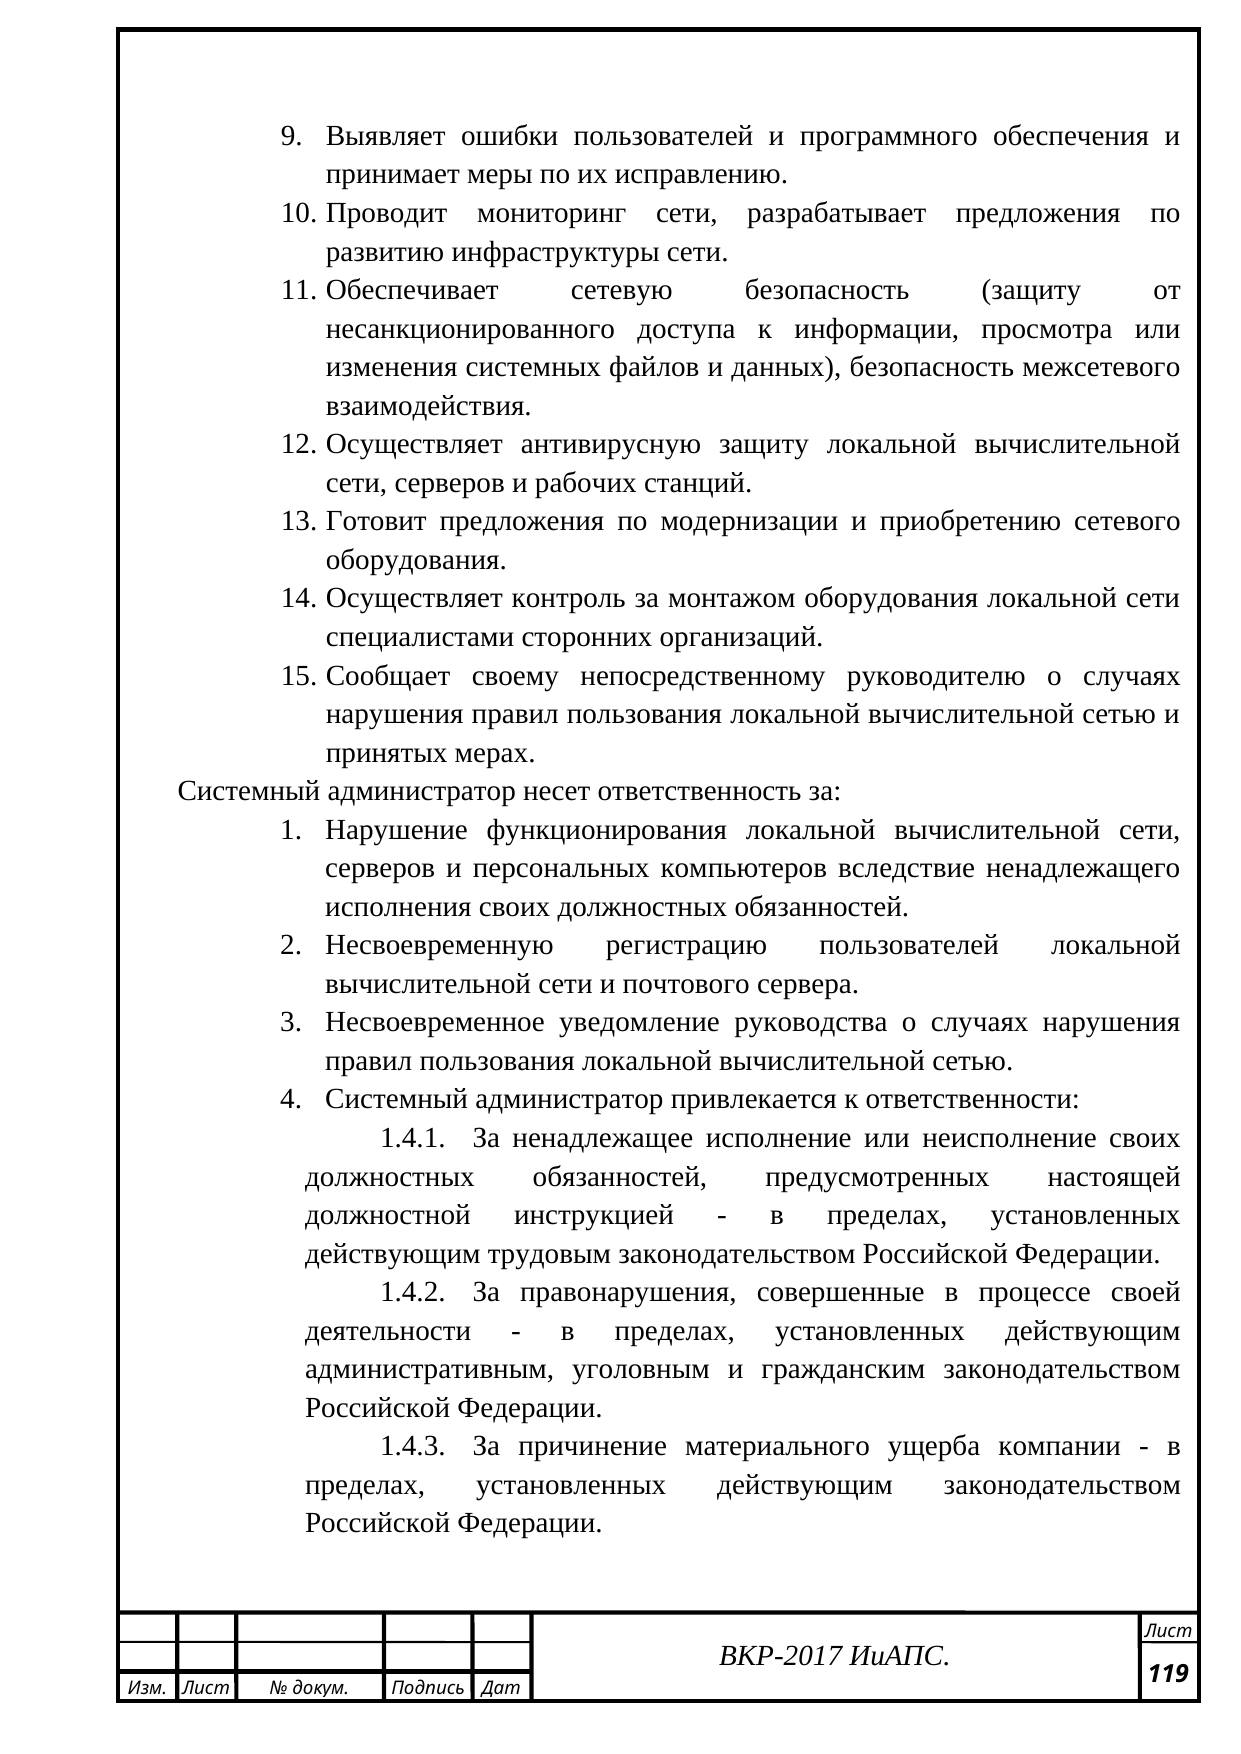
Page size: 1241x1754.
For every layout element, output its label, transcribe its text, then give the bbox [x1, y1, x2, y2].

list Несвоевременное уведомление руководства о случаях нарушения правил пользования локальной вычислительной сетью. [280, 1004, 1181, 1077]
list Осуществляет контроль за монтажом оборудования локальной сети специалистами сторонних организаций. [281, 581, 1181, 653]
list За ненадлежащее исполнение или неисполнение своих должностных обязанностей, предусмотренных настоящей должностной инструкцией - в пределах, установленных действующим трудовым законодательством Российской Федерации. [305, 1120, 1181, 1269]
list Сообщает своему непосредственному руководителю о случаях нарушения правил пользования локальной вычислительной сетью и принятых мерах. [281, 658, 1181, 768]
list Нарушение функционирования локальной вычислительной сети, серверов и персональных компьютеров вследствие ненадлежащего исполнения своих должностных обязанностей. [280, 812, 1181, 922]
list Обеспечивает сетевую безопасность (защиту от несанкционированного доступа к информации, просмотра или изменения системных файлов и данных), безопасность межсетевого взаимодействия. [281, 272, 1181, 421]
list Выявляет ошибки пользователей и программного обеспечения и принимает меры по их исправлению. [281, 118, 1181, 190]
list За причинение материального ущерба компании - в пределах, установленных действующим законодательством Российской Федерации. [305, 1428, 1181, 1539]
list Готовит предложения по модернизации и приобретению сетевого оборудования. [281, 503, 1181, 576]
list Системный администратор привлекается к ответственности: [280, 1082, 1181, 1115]
list Проводит мониторинг сети, разрабатывает предложения по развитию инфраструктуры сети. [281, 195, 1181, 267]
list За правонарушения, совершенные в процессе своей деятельности - в пределах, установленных действующим административным, уголовным и гражданским законодательством Российской Федерации. [305, 1274, 1181, 1423]
list Осуществляет антивирусную защиту локальной вычислительной сети, серверов и рабочих станций. [281, 426, 1181, 498]
list Несвоевременную регистрацию пользователей локальной вычислительной сети и почтового сервера. [280, 927, 1181, 999]
text Системный администратор несет ответственность за: [177, 773, 1181, 807]
